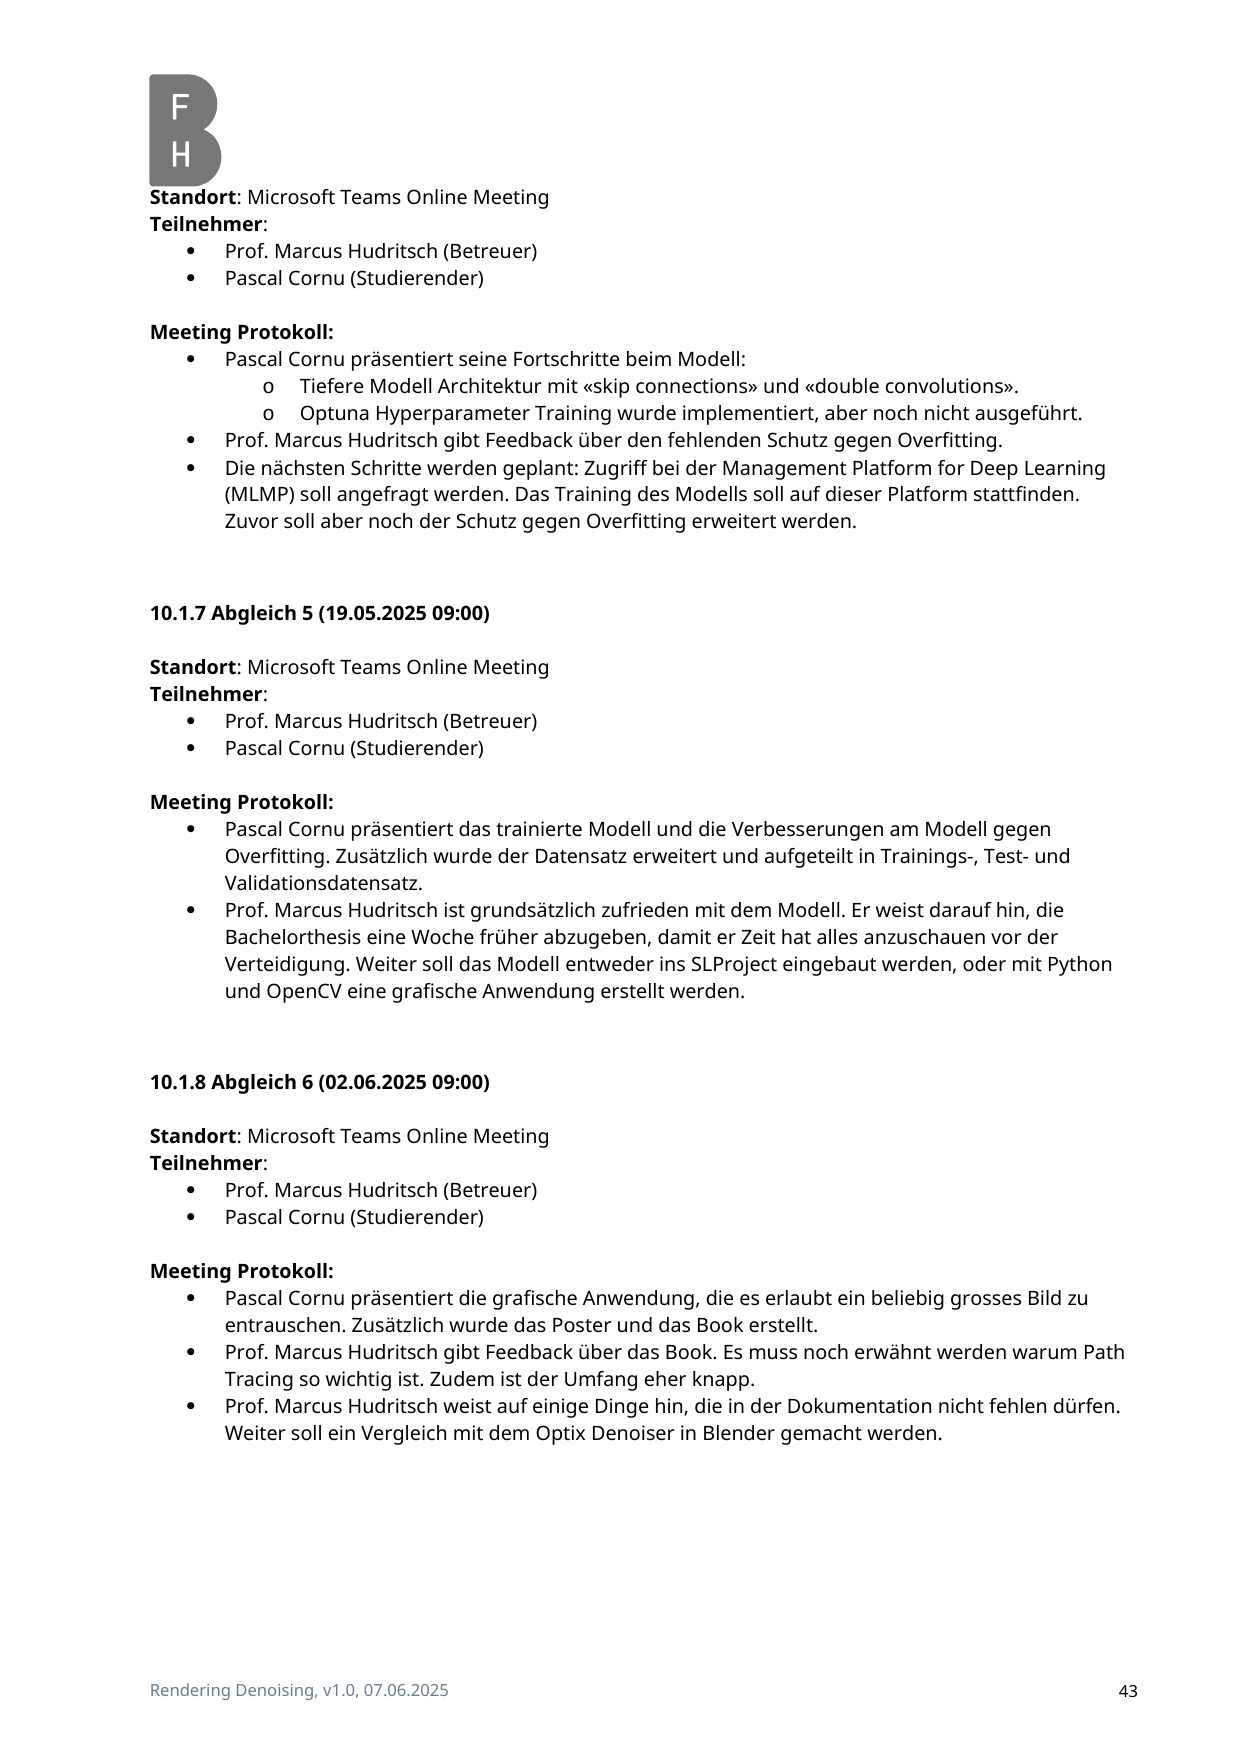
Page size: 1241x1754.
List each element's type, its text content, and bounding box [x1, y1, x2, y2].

subtitle Abgleich 5 (19.05.2025 09:00) [149, 599, 1136, 626]
list Optuna Hyperparameter Training wurde implementiert, aber noch nicht ausgeführt. [262, 399, 1136, 427]
text Teilnehmer: [149, 1149, 1136, 1176]
list Prof. Marcus Hudritsch weist auf einige Dinge hin, die in der Dokumentation nicht fehlen dürfen. Weiter soll ein Vergleich mit dem Optix Denoiser in Blender gemacht werden. [187, 1392, 1136, 1446]
text Teilnehmer: [149, 210, 1136, 237]
list Pascal Cornu (Studierender) [187, 264, 1136, 291]
list Pascal Cornu präsentiert seine Fortschritte beim Modell: [187, 345, 1136, 372]
text Standort: Microsoft Teams Online Meeting [149, 183, 1136, 210]
list Tiefere Modell Architektur mit «skip connections» und «double convolutions». [262, 372, 1136, 399]
list Pascal Cornu präsentiert das trainierte Modell und die Verbesserungen am Modell gegen Overfitting. Zusätzlich wurde der Datensatz erweitert und aufgeteilt in Trainings-, Test- und Validationsdatensatz. [187, 815, 1136, 896]
text Teilnehmer: [149, 680, 1136, 707]
list Pascal Cornu (Studierender) [187, 734, 1136, 761]
subtitle Abgleich 6 (02.06.2025 09:00) [149, 1068, 1136, 1095]
list Prof. Marcus Hudritsch ist grundsätzlich zufrieden mit dem Modell. Er weist darauf hin, die Bachelorthesis eine Woche früher abzugeben, damit er Zeit hat alles anzuschauen vor der Verteidigung. Weiter soll das Modell entweder ins SLProject eingebaut werden, oder mit Python und OpenCV eine grafische Anwendung erstellt werden. [187, 896, 1136, 1004]
list Prof. Marcus Hudritsch (Betreuer) [187, 1176, 1136, 1203]
list Prof. Marcus Hudritsch (Betreuer) [187, 707, 1136, 734]
list Pascal Cornu (Studierender) [187, 1203, 1136, 1230]
list Prof. Marcus Hudritsch (Betreuer) [187, 237, 1136, 264]
list Prof. Marcus Hudritsch gibt Feedback über das Book. Es muss noch erwähnt werden warum Path Tracing so wichtig ist. Zudem ist der Umfang eher knapp. [187, 1338, 1136, 1392]
list Die nächsten Schritte werden geplant: Zugriff bei der Management Platform for Deep Learning (MLMP) soll angefragt werden. Das Training des Modells soll auf dieser Platform stattfinden. Zuvor soll aber noch der Schutz gegen Overfitting erweitert werden. [187, 454, 1136, 535]
text Meeting Protokoll: [149, 318, 1136, 345]
text Meeting Protokoll: [149, 1257, 1136, 1284]
list Pascal Cornu präsentiert die grafische Anwendung, die es erlaubt ein beliebig grosses Bild zu entrauschen. Zusätzlich wurde das Poster und das Book erstellt. [187, 1284, 1136, 1338]
text Meeting Protokoll: [149, 788, 1136, 815]
list Prof. Marcus Hudritsch gibt Feedback über den fehlenden Schutz gegen Overfitting. [187, 427, 1136, 454]
text Standort: Microsoft Teams Online Meeting [149, 653, 1136, 680]
text Standort: Microsoft Teams Online Meeting [149, 1122, 1136, 1149]
